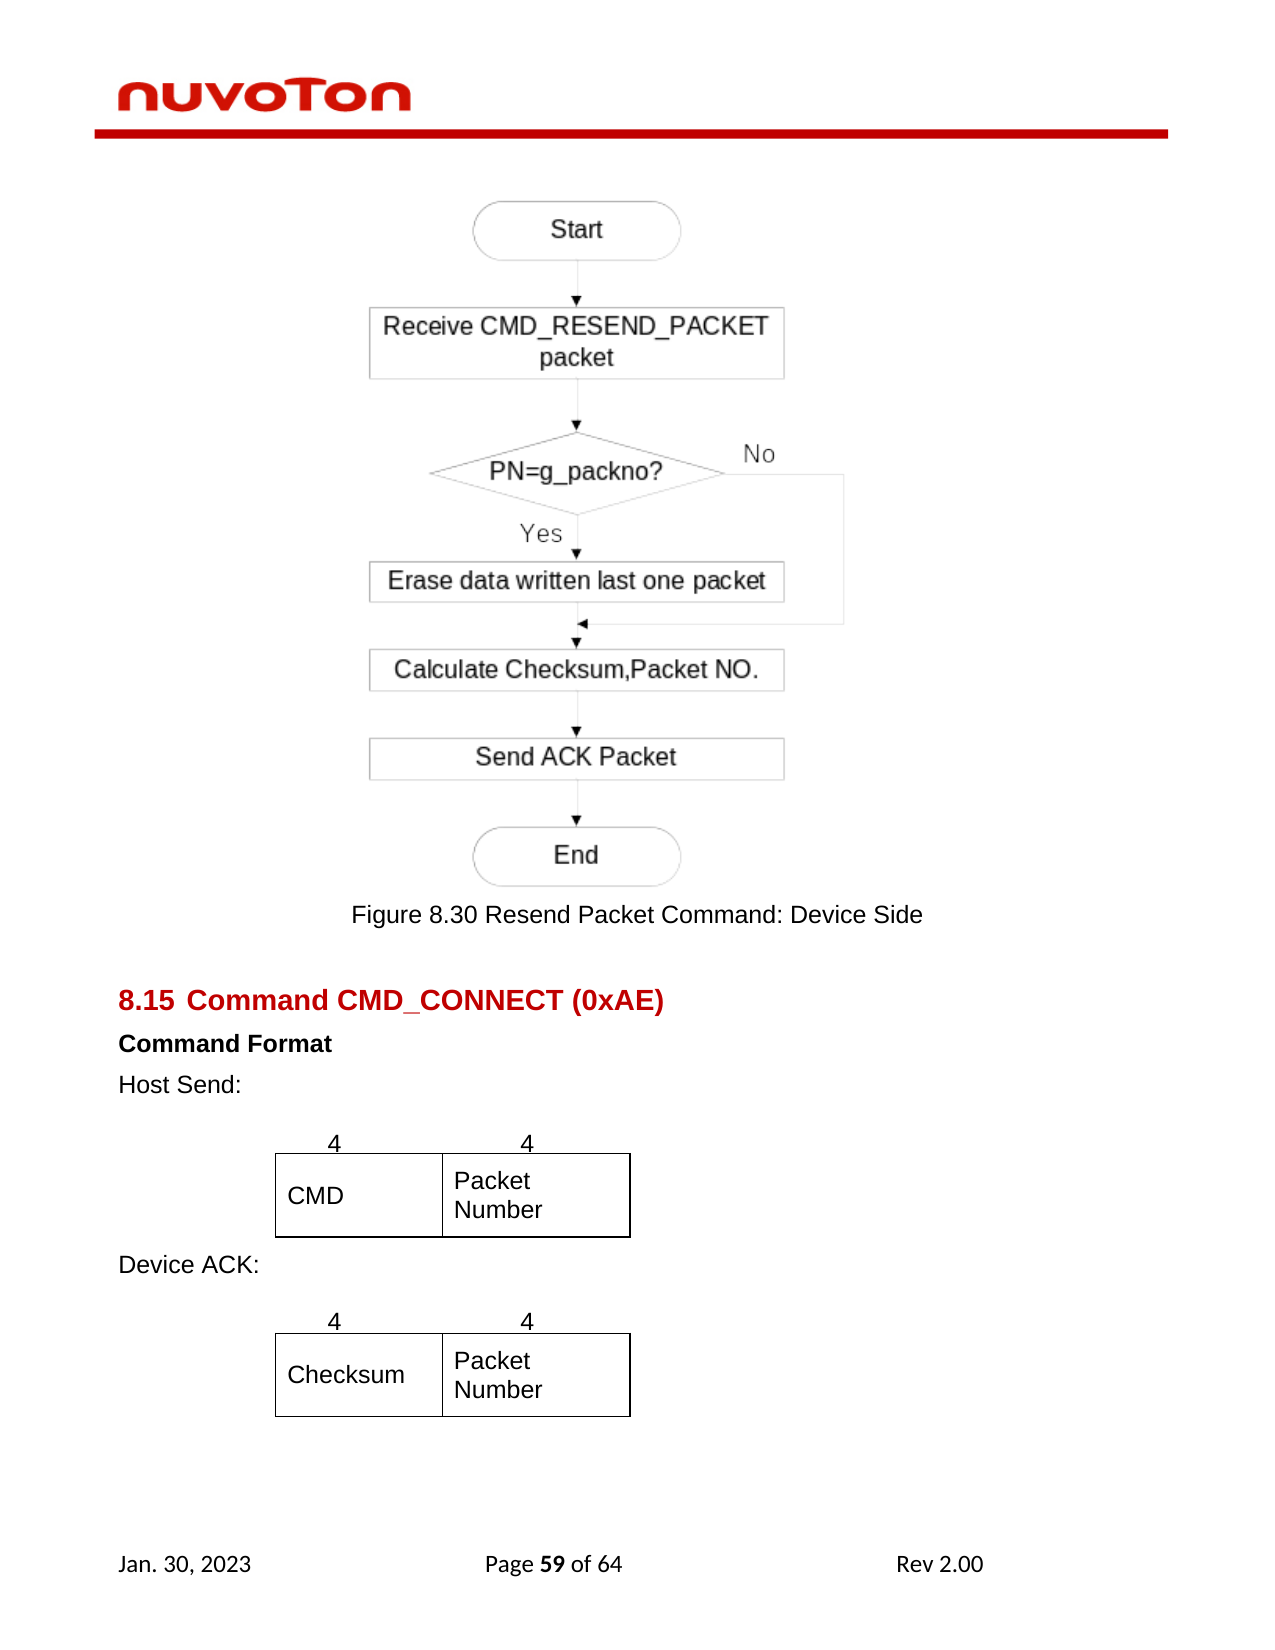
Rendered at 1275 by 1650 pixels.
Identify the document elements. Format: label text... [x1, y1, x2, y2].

table_header Packet Number [443, 1334, 629, 1416]
subtitle Command CMD_CONNECT (0xAE) [118, 983, 1157, 1017]
table_header Packet Number [443, 1154, 629, 1236]
text Device ACK: [118, 1250, 1157, 1279]
text Host Send: [118, 1070, 1157, 1099]
text Figure 8.30 Resend Packet Command: Device Side [118, 901, 1157, 929]
table_header Checksum [276, 1334, 442, 1416]
table_header CMD [276, 1154, 442, 1236]
text Command Format [118, 1029, 1157, 1058]
picture [110, 73, 422, 117]
